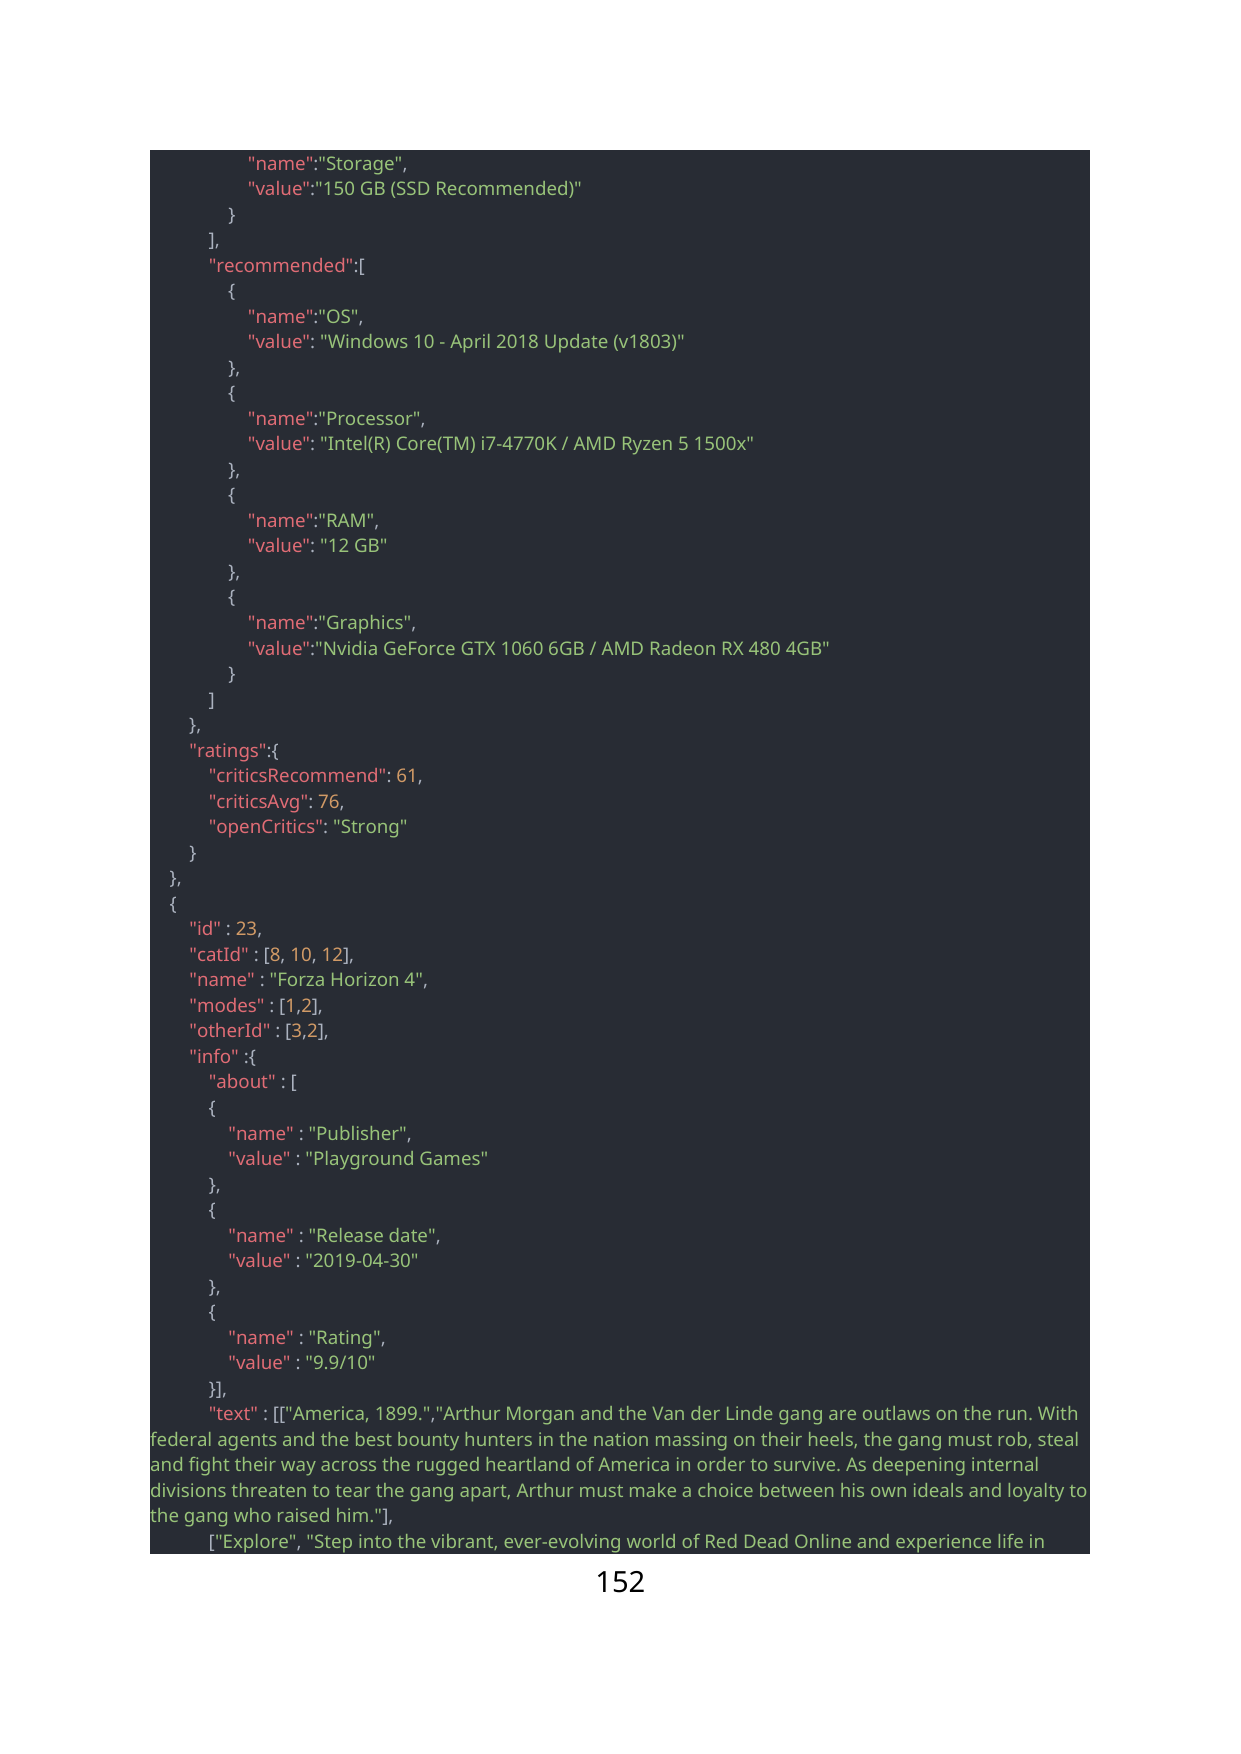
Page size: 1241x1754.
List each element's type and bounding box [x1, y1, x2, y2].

text [150, 150, 1090, 1554]
